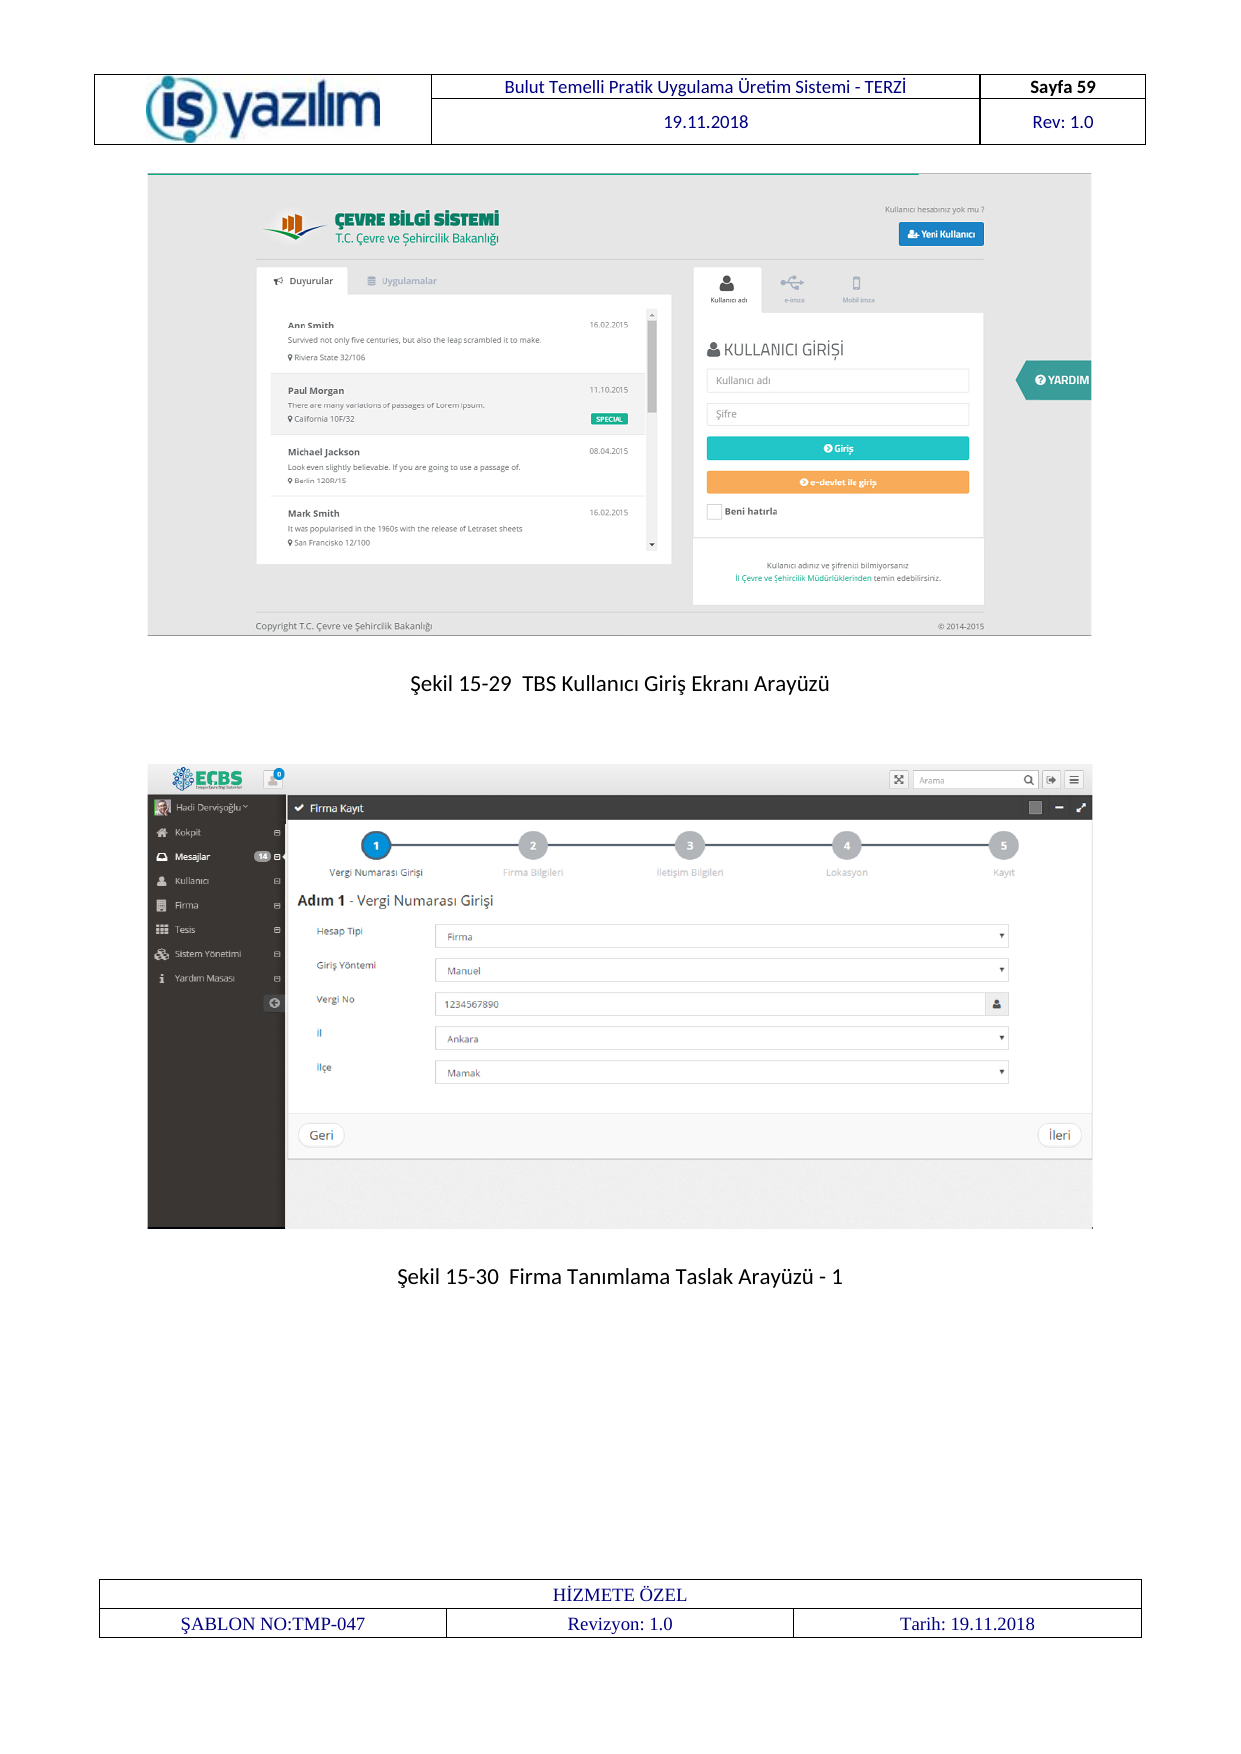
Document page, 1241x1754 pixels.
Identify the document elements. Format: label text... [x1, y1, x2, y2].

picture [147, 764, 1093, 1229]
picture [146, 75, 380, 143]
picture [147, 173, 1092, 636]
